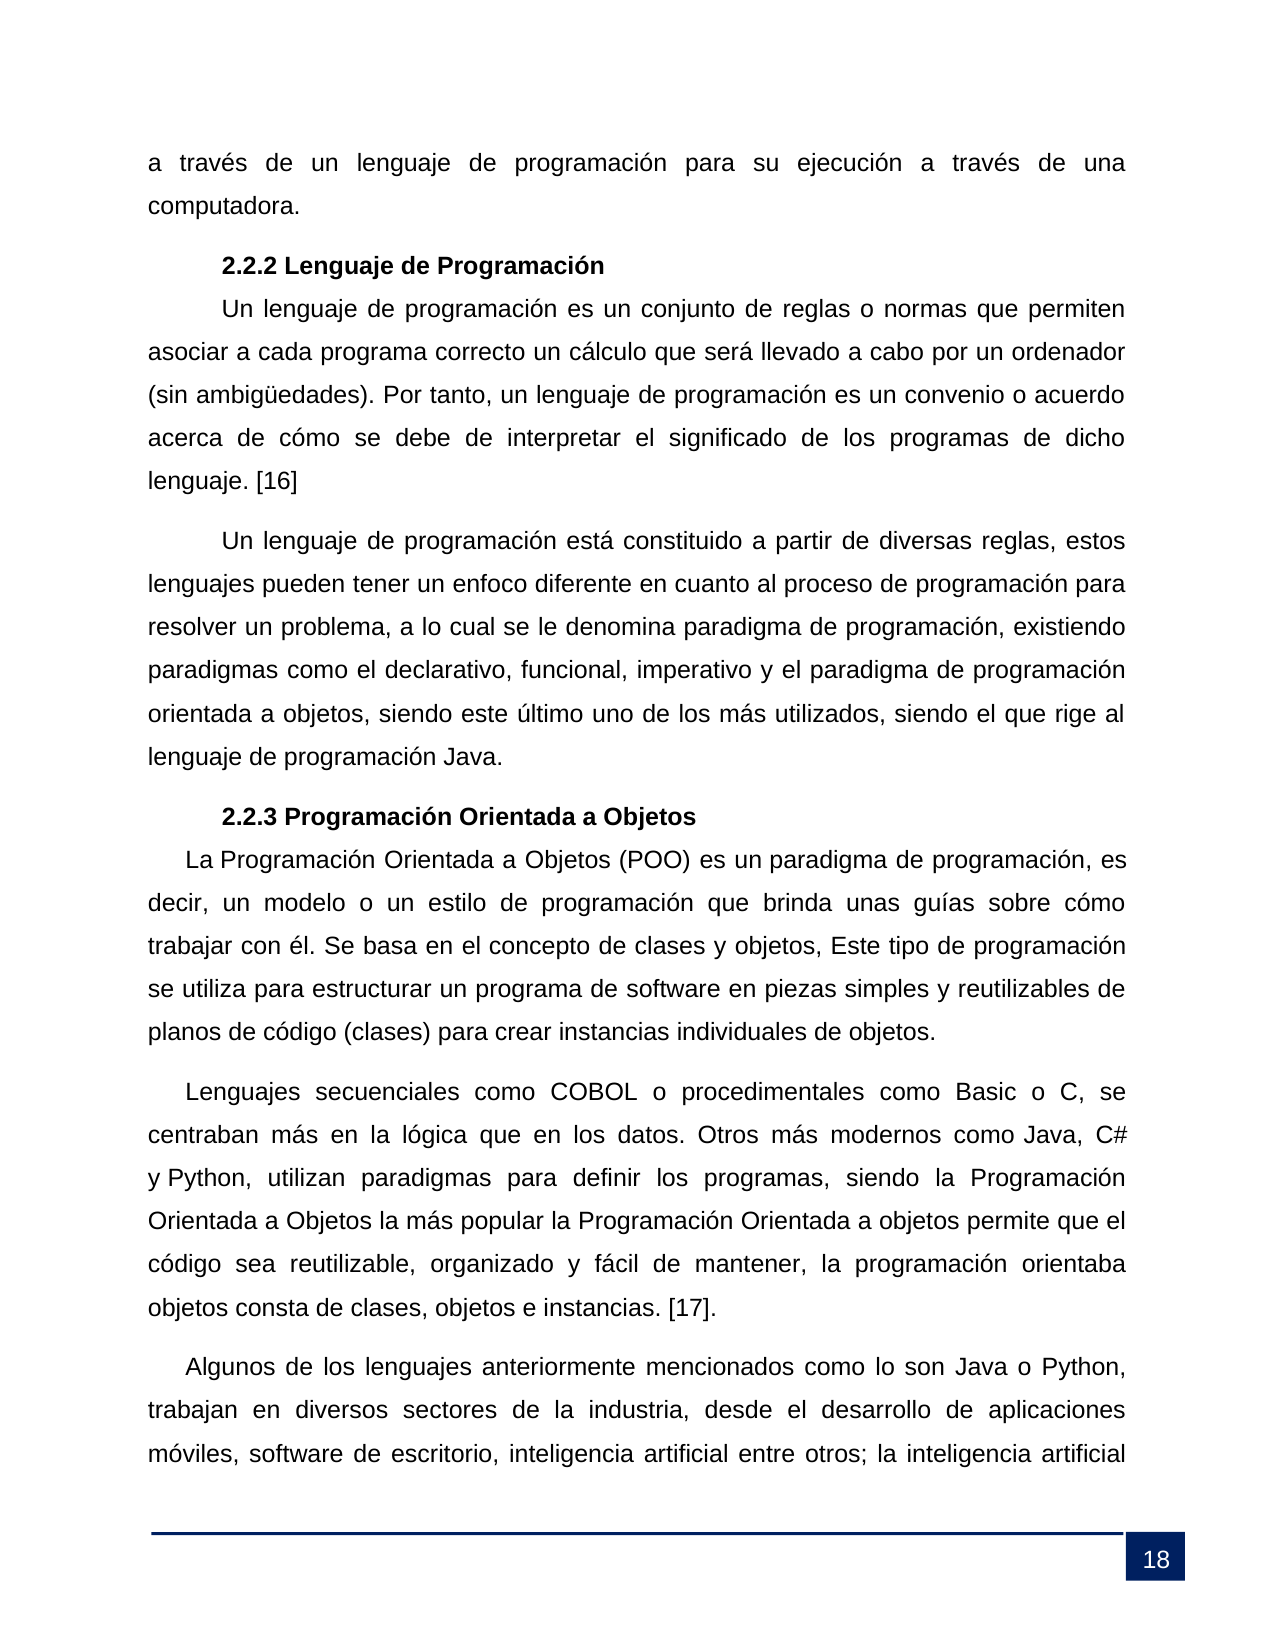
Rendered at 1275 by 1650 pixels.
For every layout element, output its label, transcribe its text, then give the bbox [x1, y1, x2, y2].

subtitle 2.2.3 Programación Orientada a Objetos [148, 801, 1127, 830]
text La Programación Orientada a Objetos (POO) es un paradigma de programación, es decir, un modelo o un estilo de programación que brinda unas guías sobre cómo trabajar con él. Se basa en el concepto de clases y objetos, Este tipo de programación se utiliza para estructurar un programa de software en piezas simples y reutilizables de planos de código (clases) para crear instancias individuales de objetos. [148, 844, 1127, 1046]
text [148, 148, 1127, 219]
text Lenguajes secuenciales como COBOL o procedimentales como Basic o C, se centraban más en la lógica que en los datos. Otros más modernos como Java, C# y Python, utilizan paradigmas para definir los programas, siendo la Programación Orientada a Objetos la más popular la Programación Orientada a objetos permite que el código sea reutilizable, organizado y fácil de mantener, la programación orientaba objetos consta de clases, objetos e instancias. [17]. [148, 1077, 1127, 1321]
text Un lenguaje de programación es un conjunto de reglas o normas que permiten asociar a cada programa correcto un cálculo que será llevado a cabo por un ordenador (sin ambigüedades). Por tanto, un lenguaje de programación es un convenio o acuerdo acerca de cómo se debe de interpretar el significado de los programas de dicho lenguaje. [16] [148, 294, 1127, 495]
text Un lenguaje de programación está constituido a partir de diversas reglas, estos lenguajes pueden tener un enfoco diferente en cuanto al proceso de programación para resolver un problema, a lo cual se le denomina paradigma de programación, existiendo paradigmas como el declarativo, funcional, imperativo y el paradigma de programación orientada a objetos, siendo este último uno de los más utilizados, siendo el que rige al lenguaje de programación Java. [148, 526, 1127, 770]
subtitle 2.2.2 Lenguaje de Programación [148, 251, 1127, 279]
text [148, 1352, 1127, 1467]
